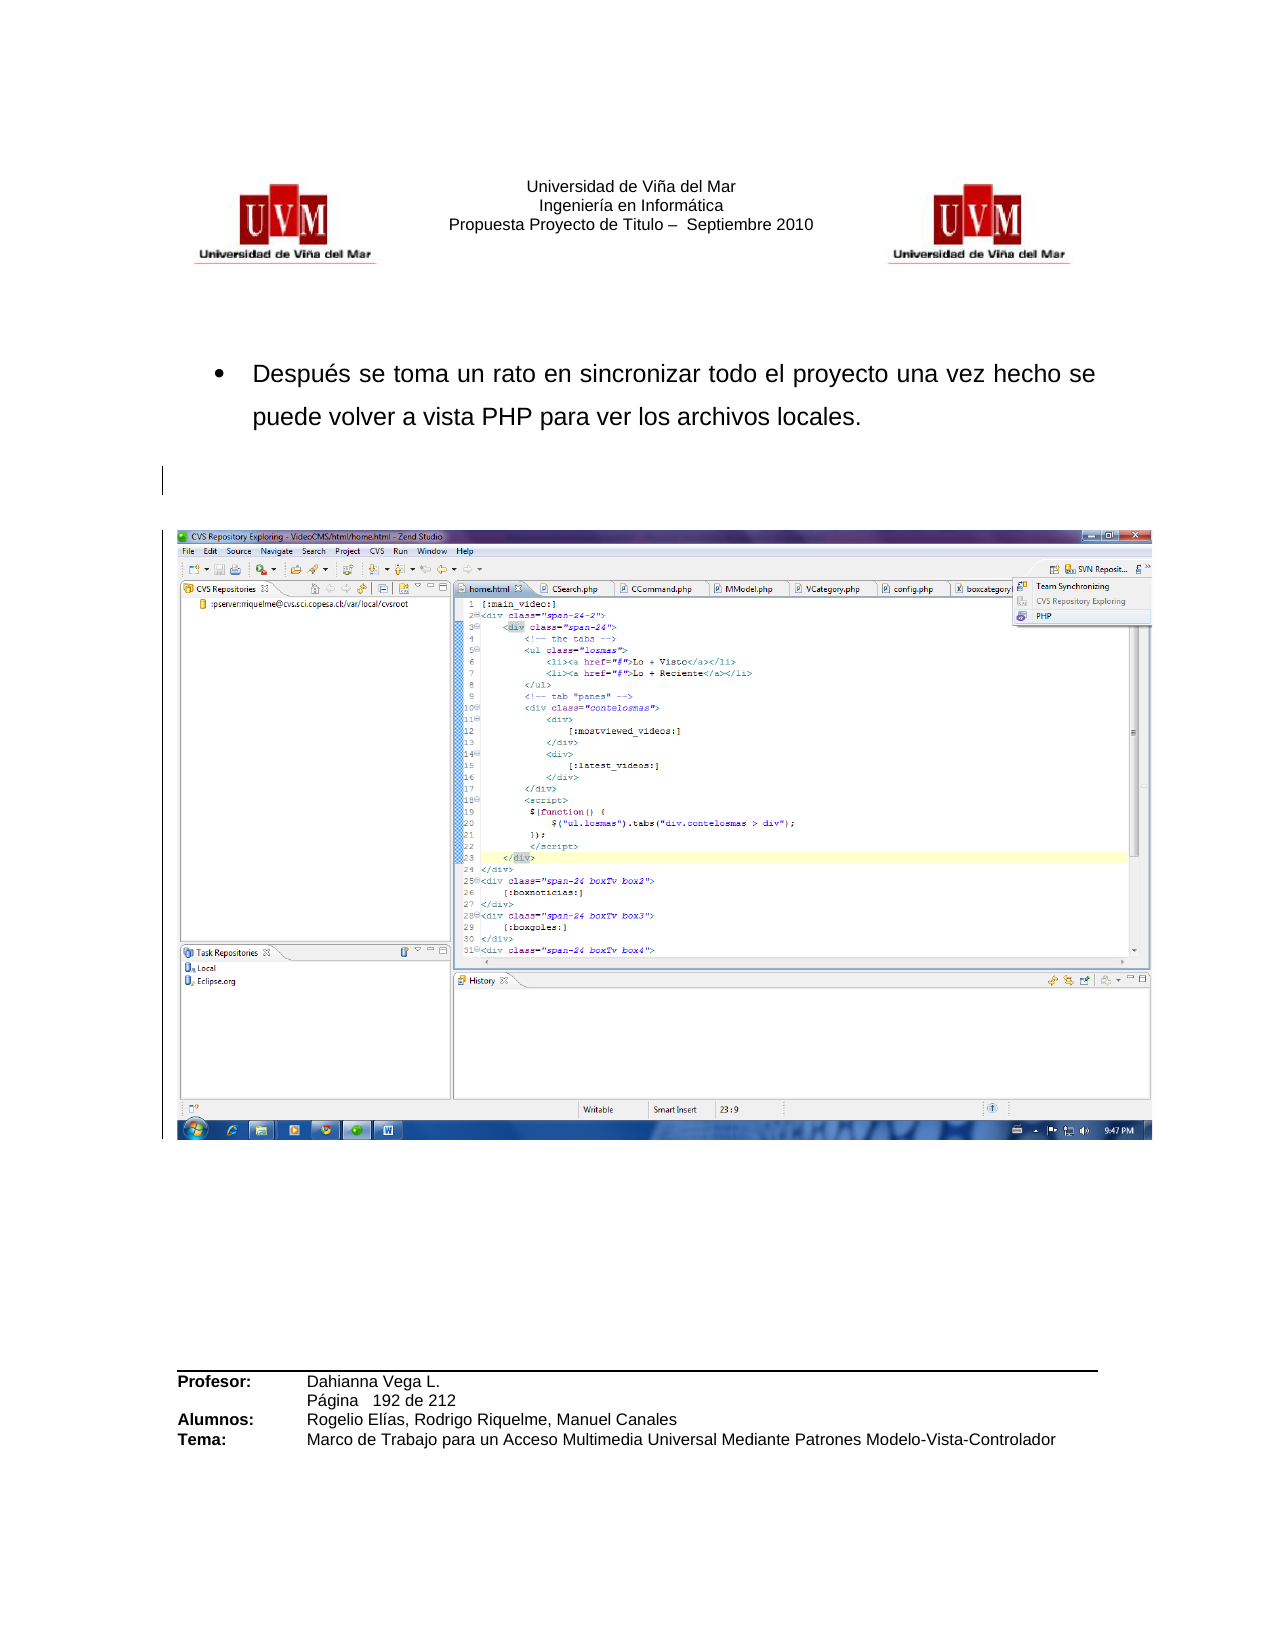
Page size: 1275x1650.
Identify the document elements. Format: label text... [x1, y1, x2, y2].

list Después se toma un rato en sincronizar todo el proyecto una vez hecho se puede volver a vista PHP para ver los archivos locales. [215, 359, 1098, 431]
picture [871, 176, 1084, 267]
picture [177, 530, 1153, 1140]
picture [177, 176, 390, 267]
